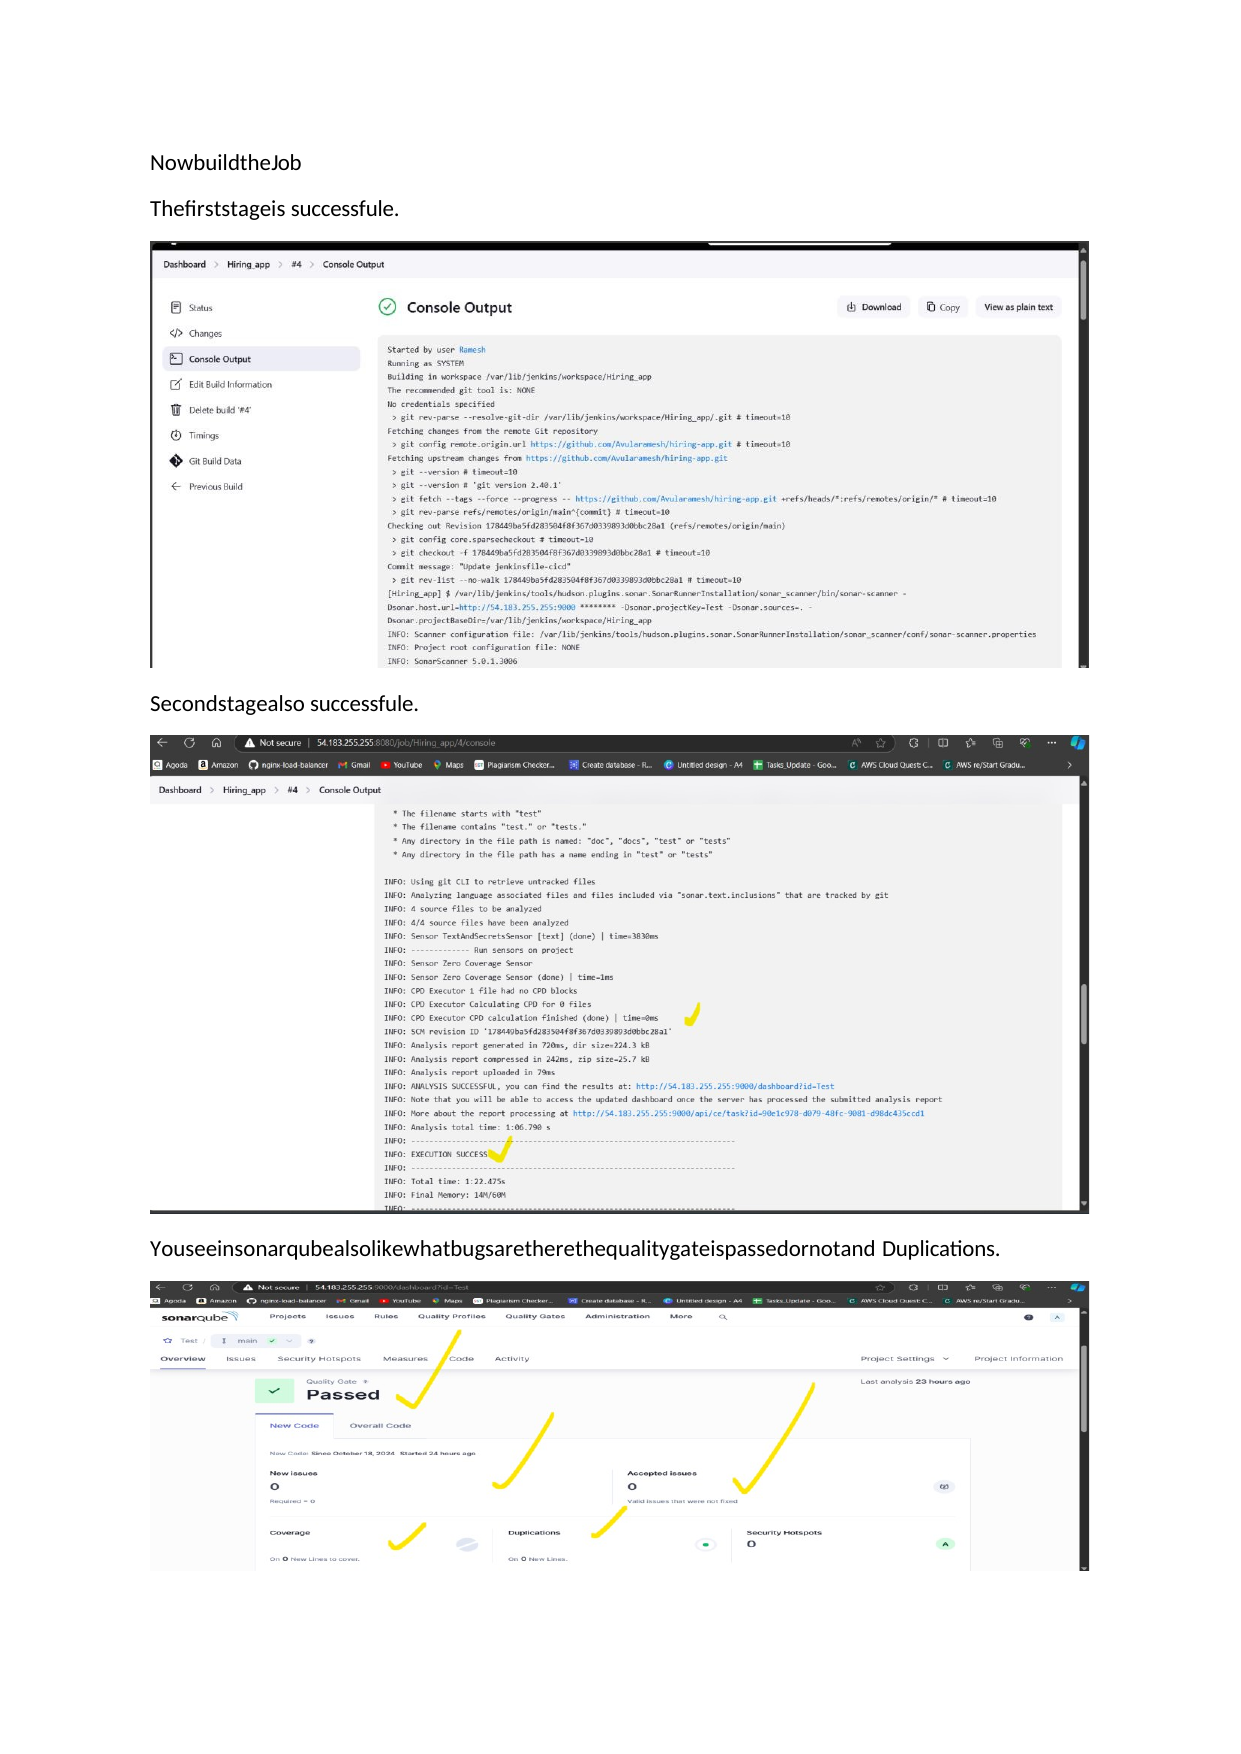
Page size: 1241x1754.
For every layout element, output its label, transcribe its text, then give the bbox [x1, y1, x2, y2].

text Secondstagealso successfule. [150, 260, 1138, 717]
picture [150, 241, 1089, 260]
picture [150, 735, 1090, 1214]
text Thefirststageis successfule. [150, 194, 1138, 223]
picture [150, 1281, 1090, 1571]
text NowbuildtheJob [150, 148, 1138, 176]
